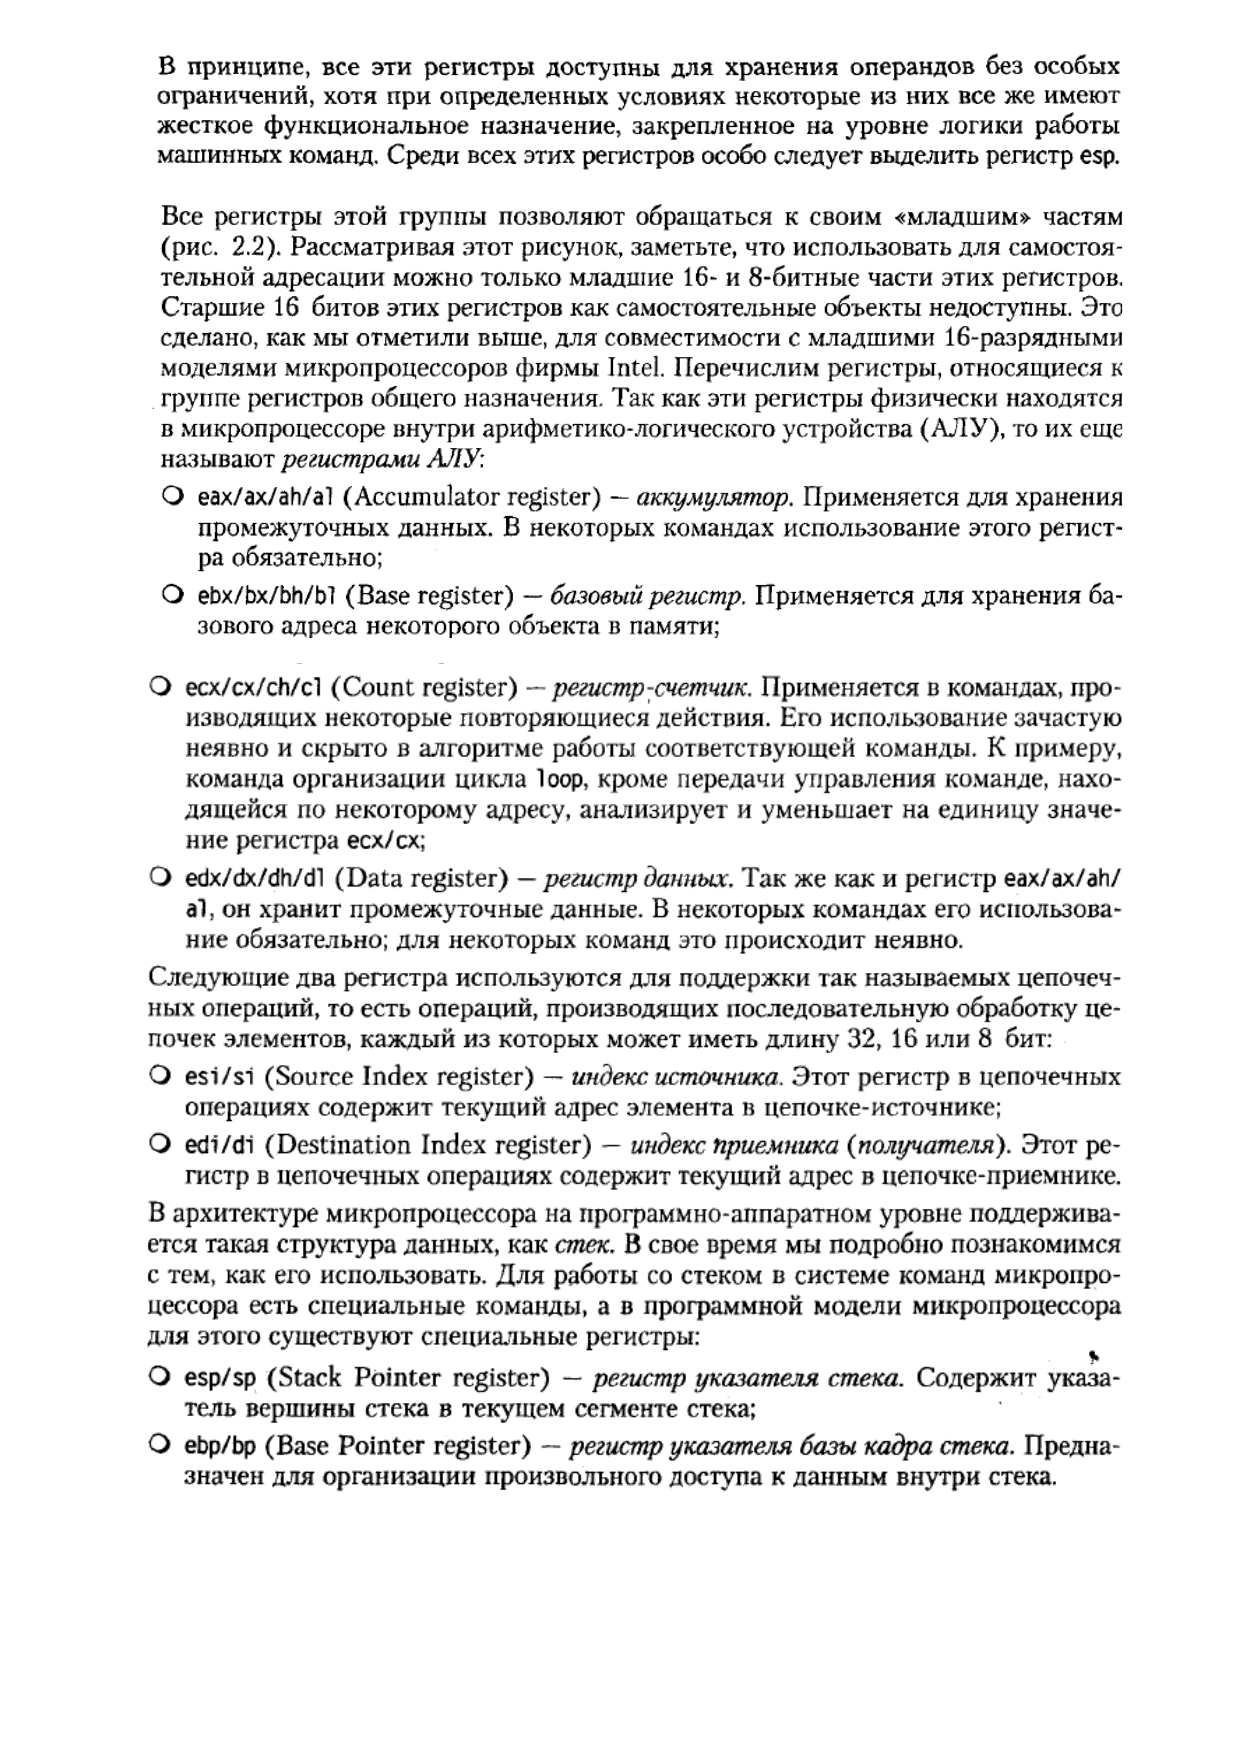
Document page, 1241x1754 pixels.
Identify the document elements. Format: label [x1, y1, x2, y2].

picture [147, 195, 1123, 638]
picture [147, 663, 1123, 1497]
picture [147, 44, 1123, 171]
